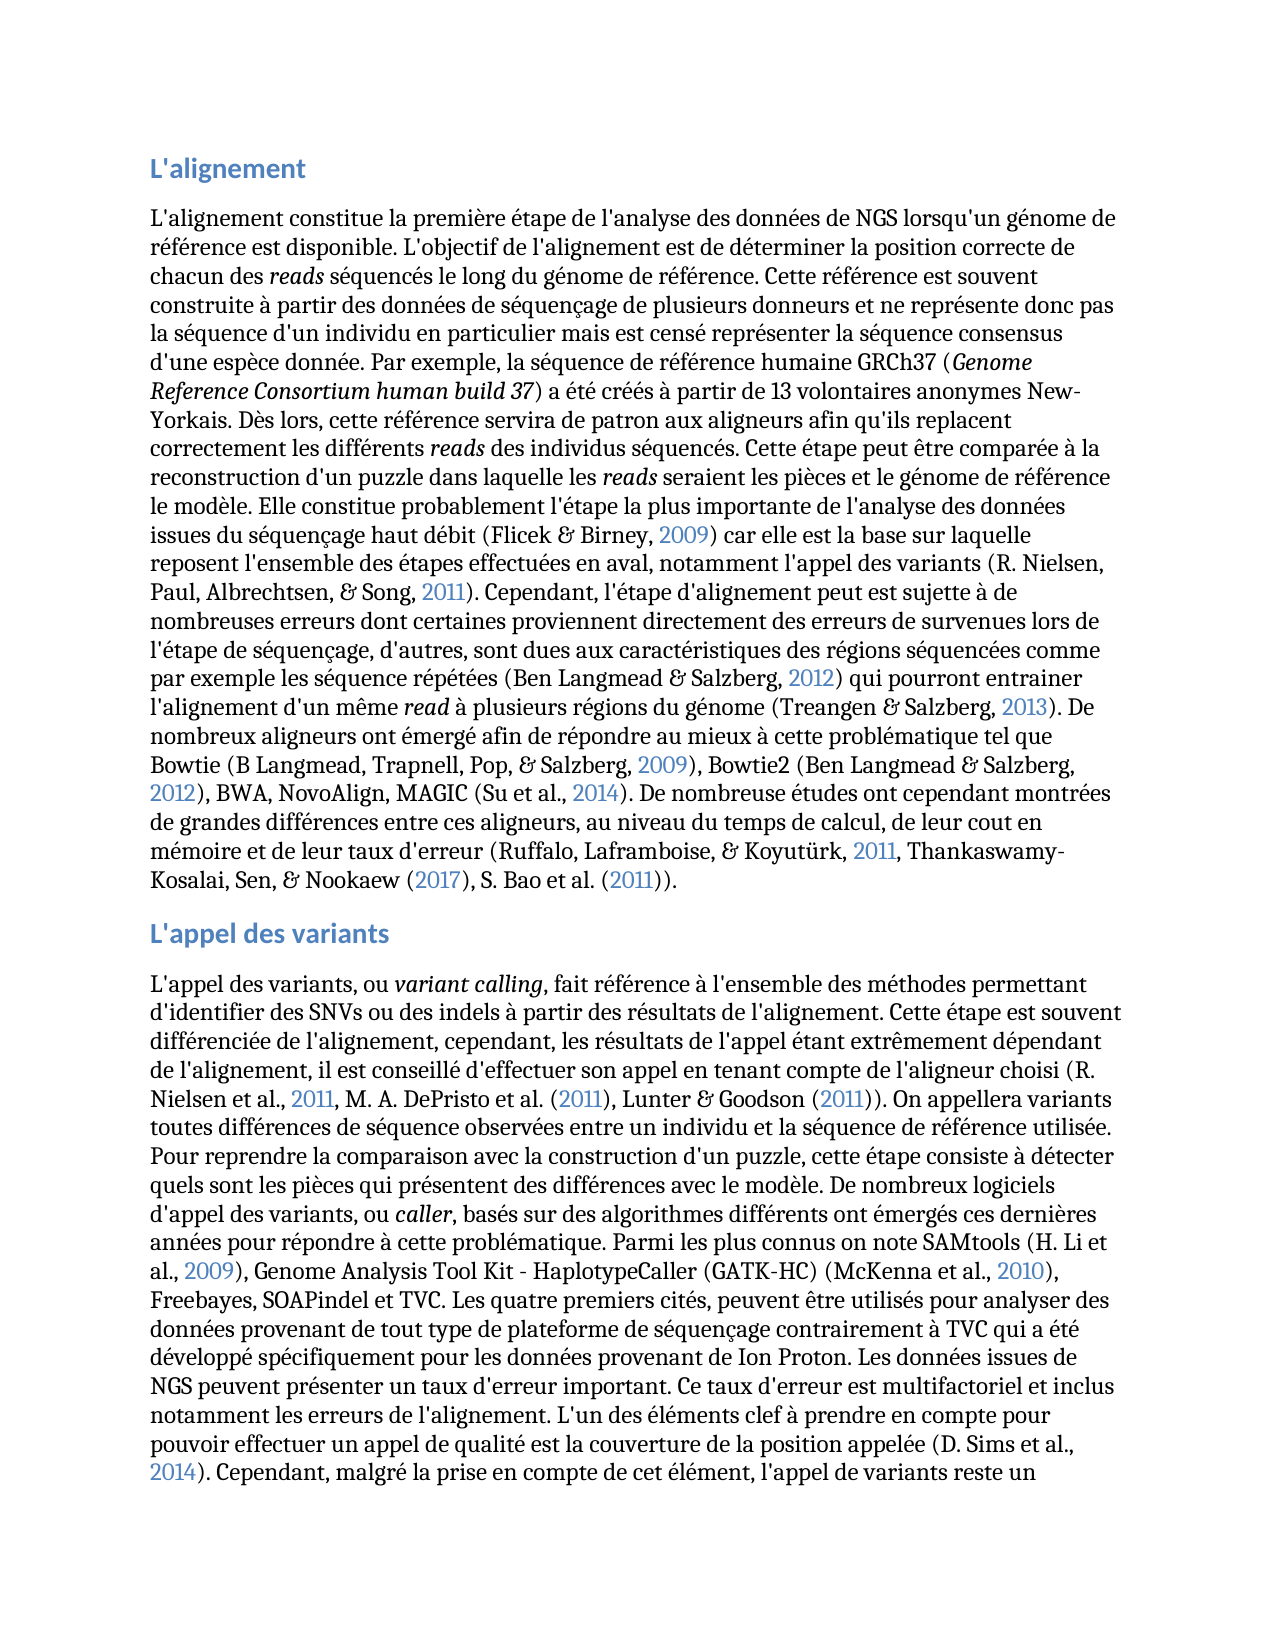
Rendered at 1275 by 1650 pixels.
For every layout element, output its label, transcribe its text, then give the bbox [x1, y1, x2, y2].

text L'alignement constitue la première étape de l'analyse des données de NGS lorsqu'un génome de référence est disponible. L'objectif de l'alignement est de déterminer la position correcte de chacun des reads séquencés le long du génome de référence. Cette référence est souvent construite à partir des données de séquençage de plusieurs donneurs et ne représente donc pas la séquence d'un individu en particulier mais est censé représenter la séquence consensus d'une espèce donnée. Par exemple, la séquence de référence humaine GRCh37 (Genome Reference Consortium human build 37) a été créés à partir de 13 volontaires anonymes New-Yorkais. Dès lors, cette référence servira de patron aux aligneurs afin qu'ils replacent correctement les différents reads des individus séquencés. Cette étape peut être comparée à la reconstruction d'un puzzle dans laquelle les reads seraient les pièces et le génome de référence le modèle. Elle constitue probablement l'étape la plus importante de l'analyse des données issues du séquençage haut débit (Flicek & Birney, 2009) car elle est la base sur laquelle reposent l'ensemble des étapes effectuées en aval, notamment l'appel des variants (R. Nielsen, Paul, Albrechtsen, & Song, 2011). Cependant, l'étape d'alignement peut est sujette à de nombreuses erreurs dont certaines proviennent directement des erreurs de survenues lors de l'étape de séquençage, d'autres, sont dues aux caractéristiques des régions séquencées comme par exemple les séquence répétées (Ben Langmead & Salzberg, 2012) qui pourront entrainer l'alignement d'un même read à plusieurs régions du génome (Treangen & Salzberg, 2013). De nombreux aligneurs ont émergé afin de répondre au mieux à cette problématique tel que Bowtie (B Langmead, Trapnell, Pop, & Salzberg, 2009), Bowtie2 (Ben Langmead & Salzberg, 2012), BWA, NovoAlign, MAGIC (Su et al., 2014). De nombreuse études ont cependant montrées de grandes différences entre ces aligneurs, au niveau du temps de calcul, de leur cout en mémoire et de leur taux d'erreur (Ruffalo, Laframboise, & Koyutürk, 2011, Thankaswamy-Kosalai, Sen, & Nookaew (2017), S. Bao et al. (2011)). [150, 204, 1125, 894]
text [150, 969, 1125, 1487]
subtitle L'appel des variants [150, 915, 1125, 951]
subtitle L'alignement [150, 150, 1125, 186]
